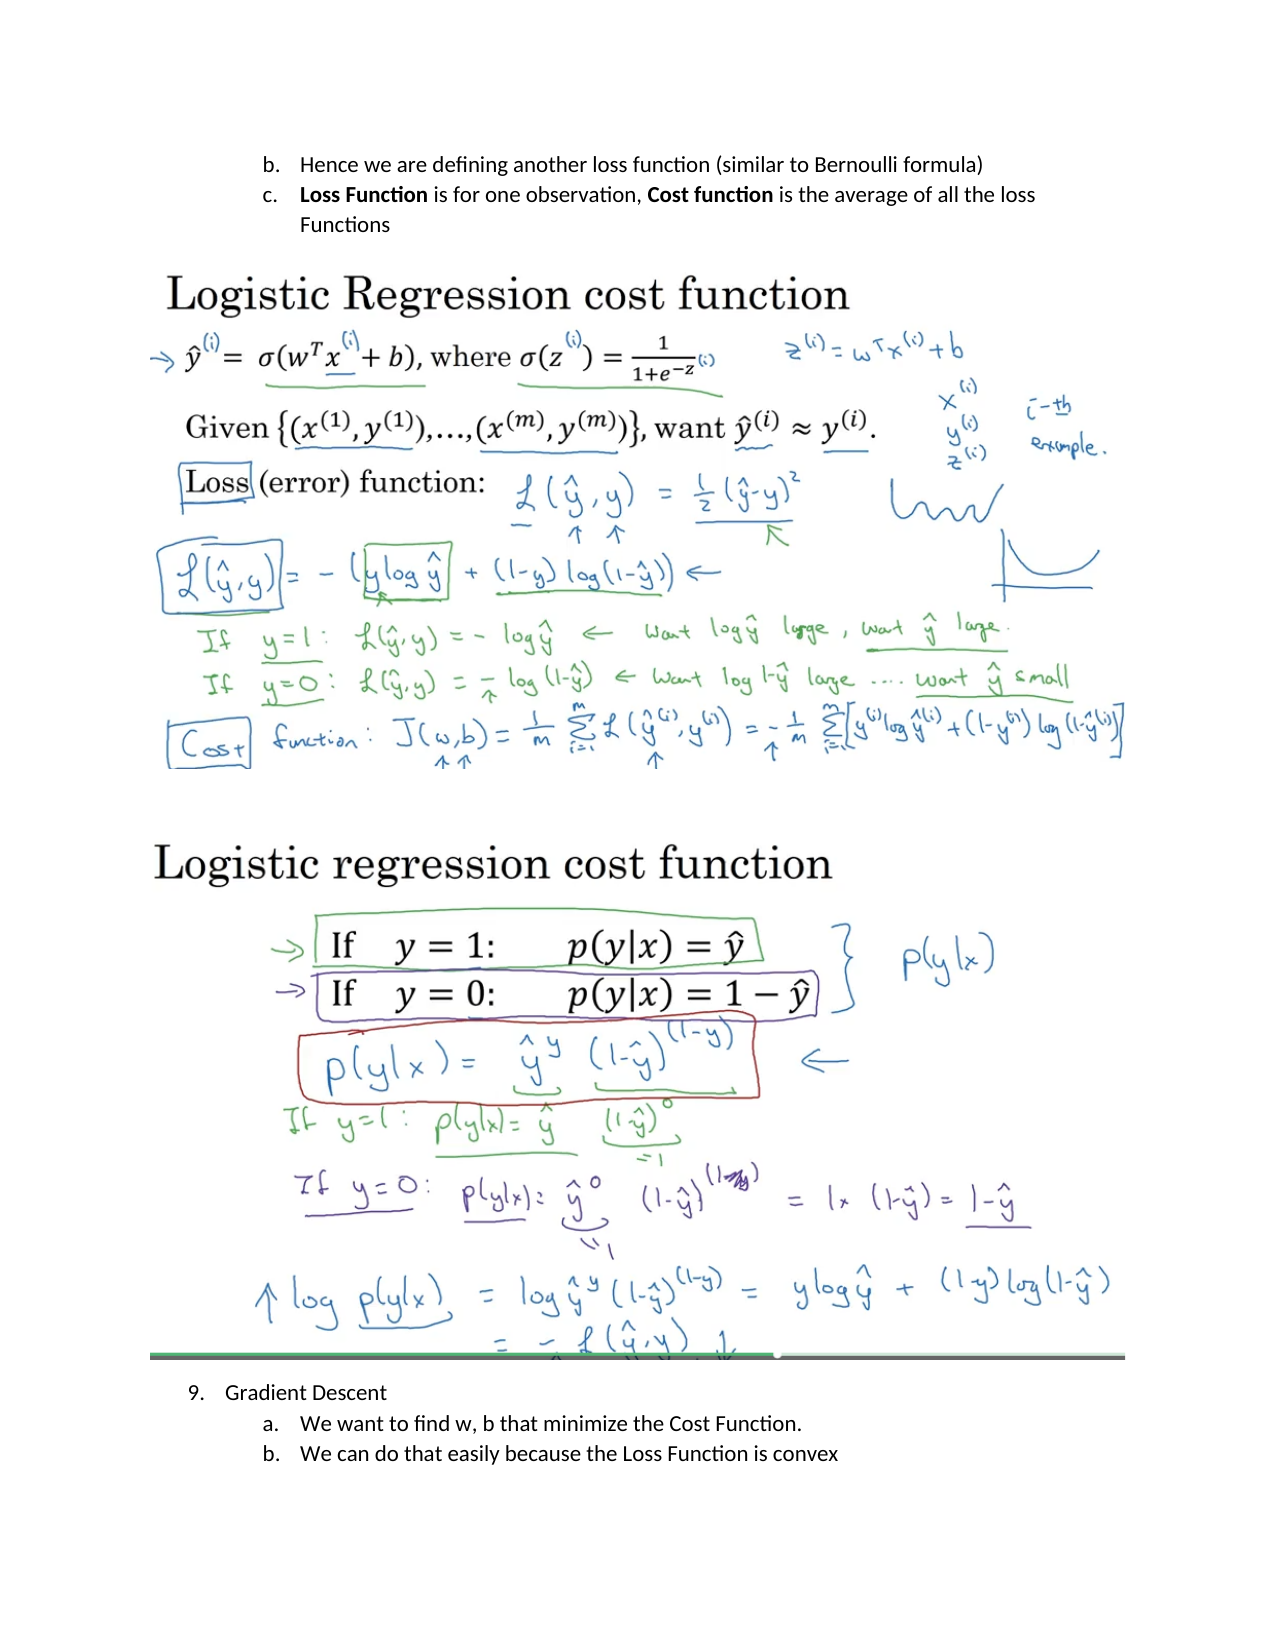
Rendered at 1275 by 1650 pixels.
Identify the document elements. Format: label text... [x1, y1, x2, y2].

list We can do that easily because the Loss Function is convex [262, 1439, 1125, 1467]
list Hence we are defining another loss function (similar to Bernoulli formula) [262, 150, 1125, 178]
list Gradient Descent [187, 1378, 1125, 1406]
picture [150, 834, 1125, 1360]
list We want to find w, b that minimize the Cost Function. [262, 1409, 1125, 1437]
list Loss Function is for one observation, Cost function is the average of all the loss Functions [262, 180, 1125, 238]
picture [150, 257, 1125, 769]
